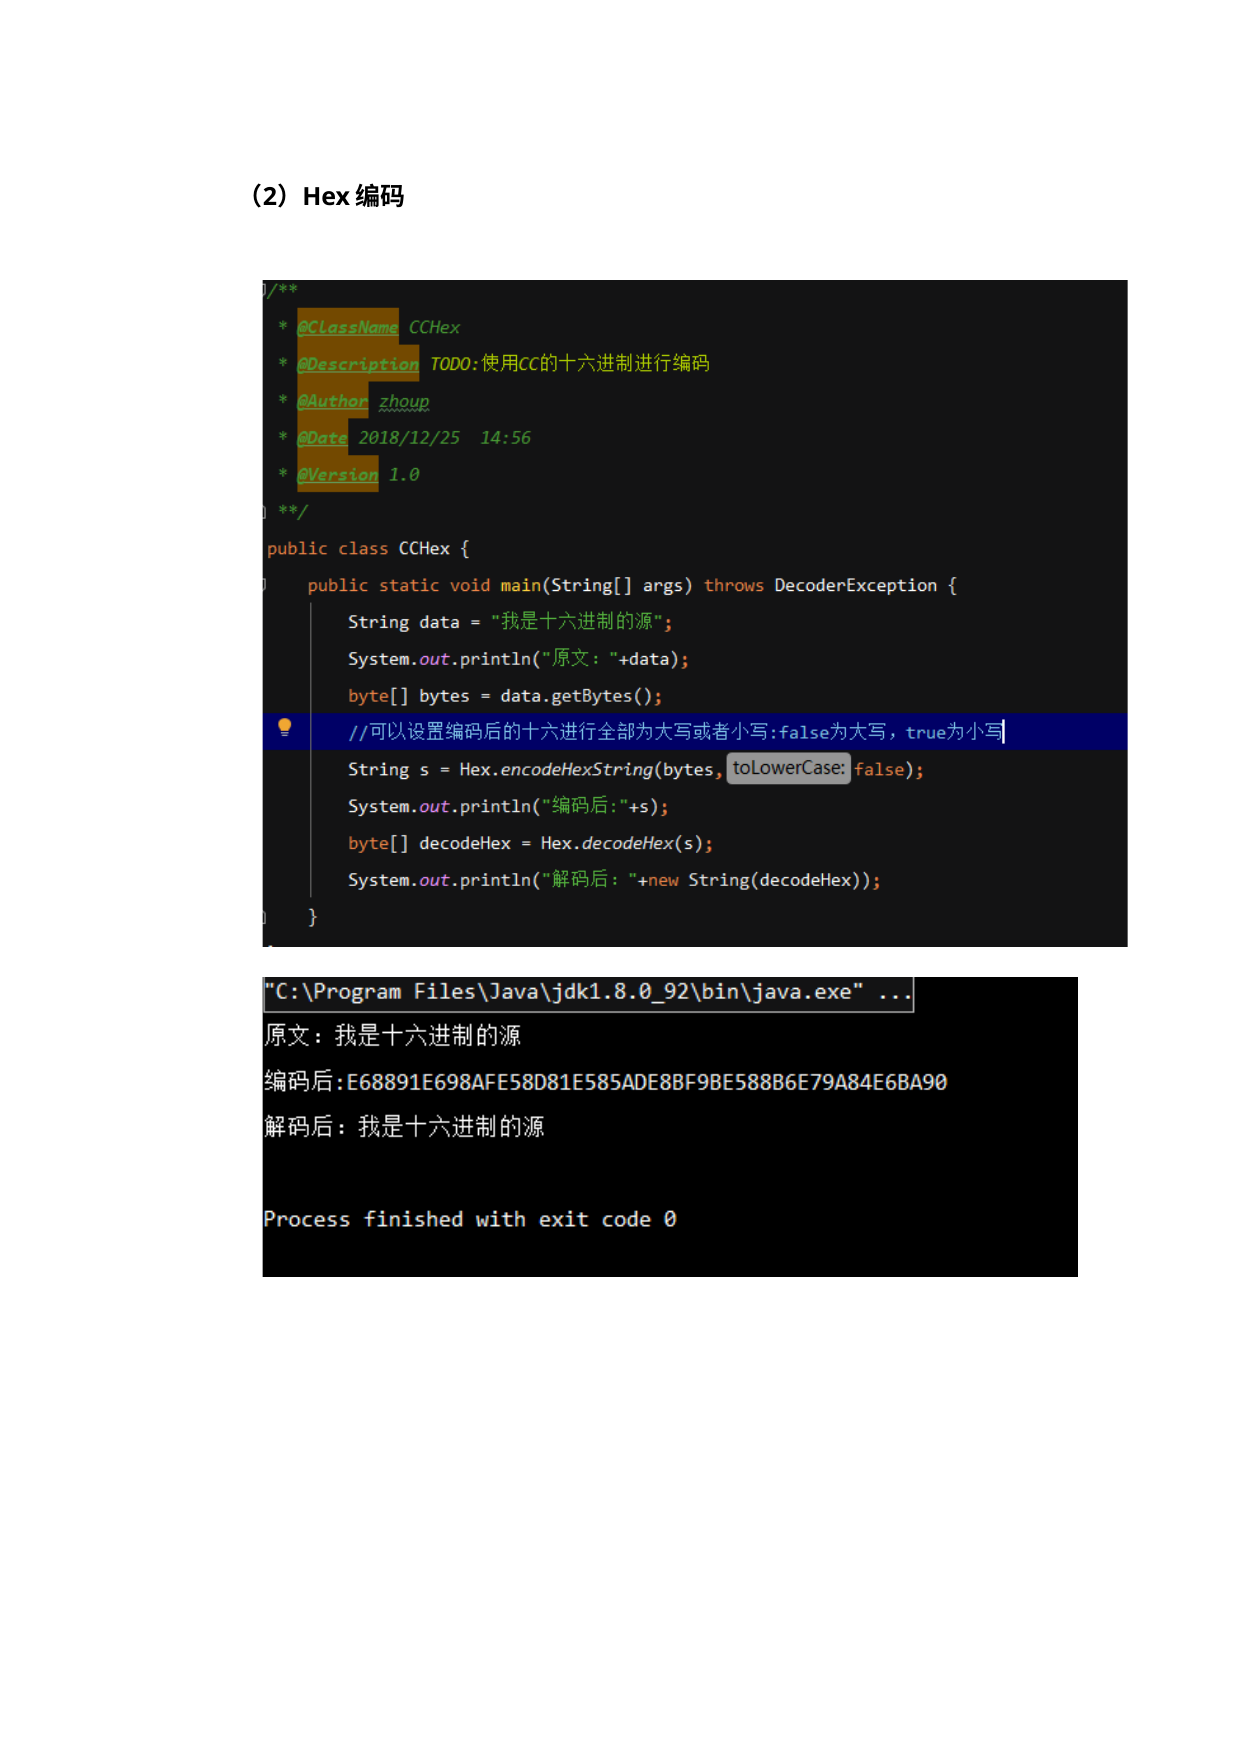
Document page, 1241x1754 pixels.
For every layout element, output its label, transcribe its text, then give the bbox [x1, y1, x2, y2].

subtitle （2）Hex编码 [187, 162, 1053, 227]
picture [262, 977, 1078, 1277]
picture [262, 280, 1128, 947]
